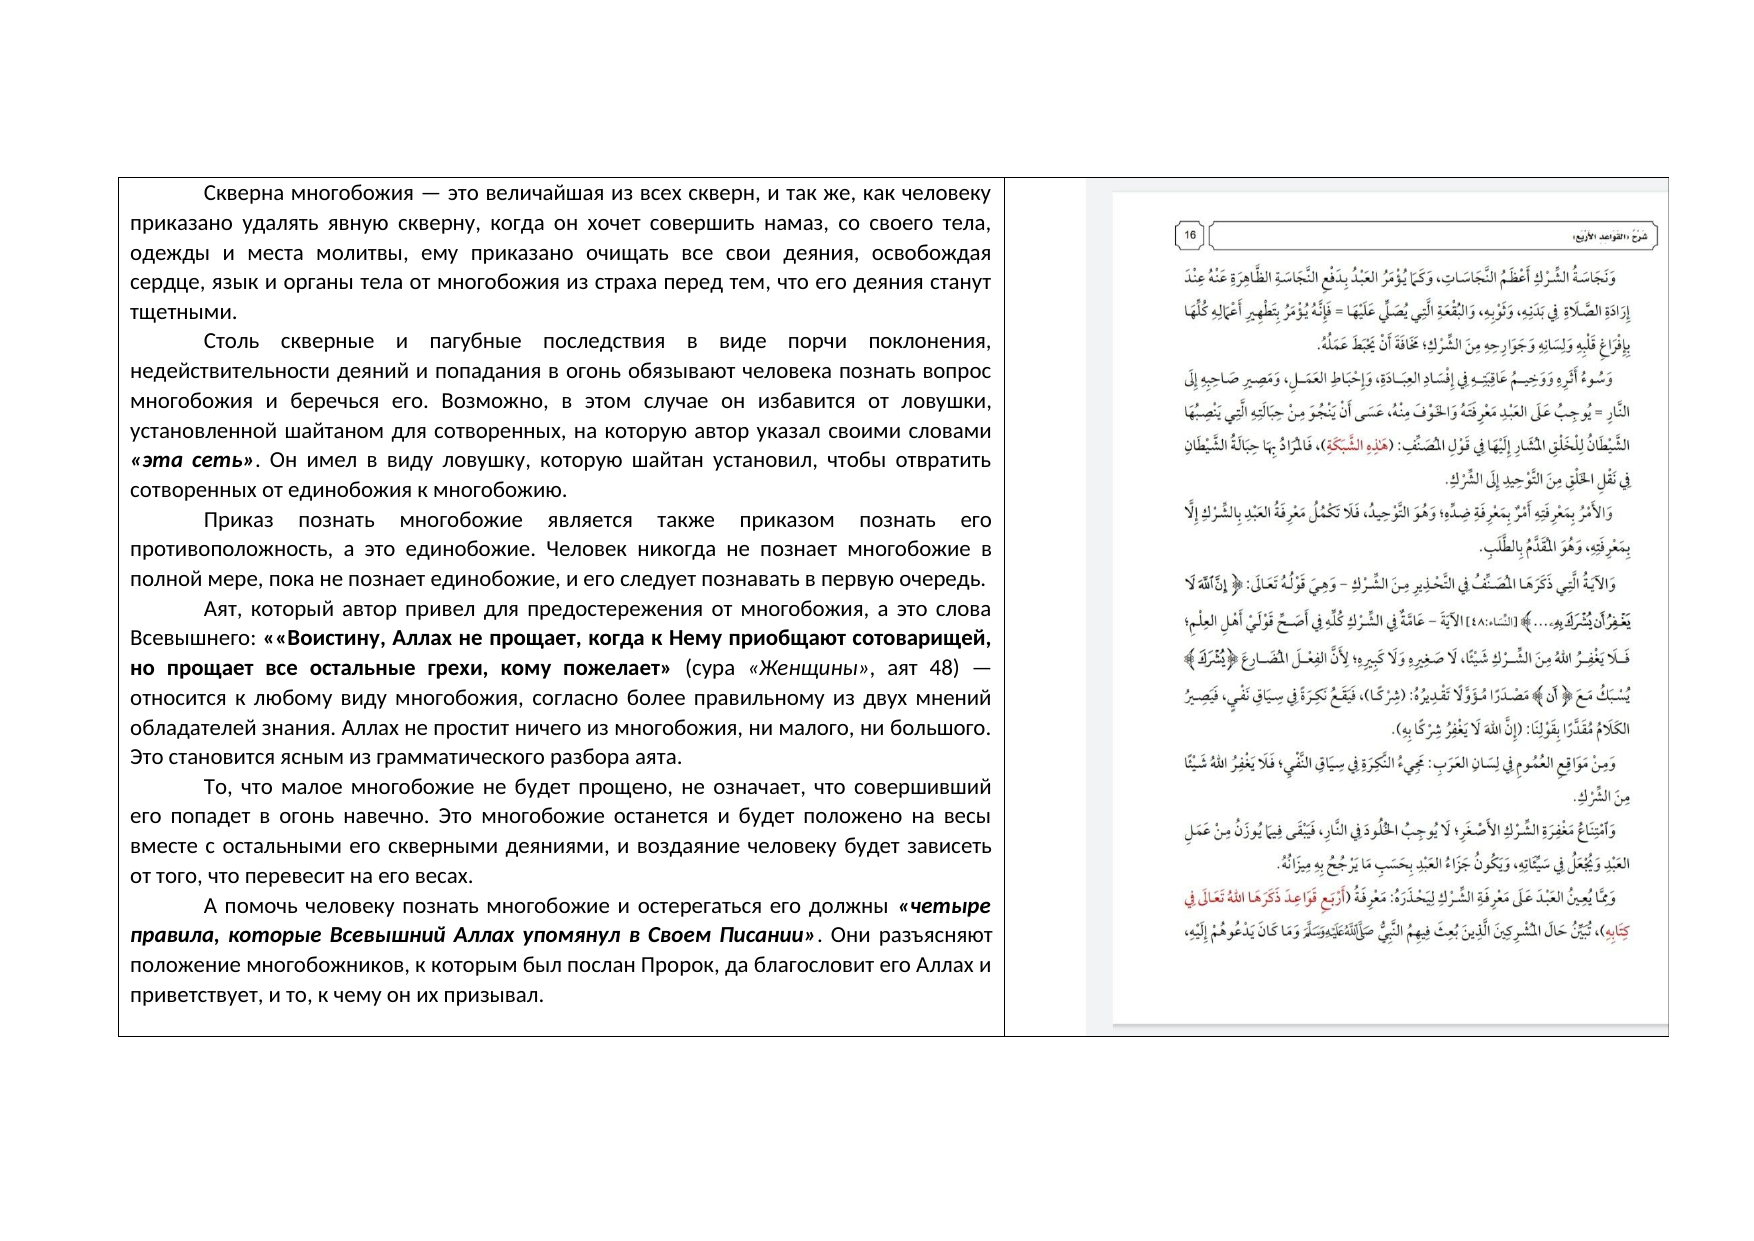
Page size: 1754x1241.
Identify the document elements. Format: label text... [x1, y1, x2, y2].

table_cell [1005, 178, 1085, 1036]
picture [1085, 178, 1669, 1036]
table_cell Скверна многобожия — это величайшая из всех скверн, и так же, как человеку приказано удалять явную скверну, когда он хочет совершить намаз, со своего тела, одежды и места молитвы, ему приказано очищать все свои деяния, освобождая сердце, язык и органы тела от многобожия из страха перед тем, что его деяния станут тщетными. Столь скверные и пагубные последствия в виде порчи поклонения, недействительности деяний и попадания в огонь обязывают человека познать вопрос многобожия и беречься его. Возможно, в этом случае он избавится от ловушки, установленной шайтаном для сотворенных, на которую автор указал своими словами «эта сеть». Он имел в виду ловушку, которую шайтан установил, чтобы отвратить сотворенных от единобожия к многобожию. Приказ познать многобожие является также приказом познать его противоположность, а это единобожие. Человек никогда не познает многобожие в полной мере, пока не познает единобожие, и его следует познавать в первую очередь. Аят, который автор привел для предостережения от многобожия, а это слова Всевышнего: ««Воистину, Аллах не прощает, когда к Нему приобщают сотоварищей, но прощает все остальные грехи, кому пожелает» (сура «Женщины», аят 48) — относится к любому виду многобожия, согласно более правильному из двух мнений обладателей знания. Аллах не простит ничего из многобожия, ни малого, ни большого. Это становится ясным из грамматического разбора аята. То, что малое многобожие не будет прощено, не означает, что совершивший его попадет в огонь навечно. Это многобожие останется и будет положено на весы вместе с остальными его скверными деяниями, и воздаяние человеку будет зависеть от того, что перевесит на его весах. А помочь человеку познать многобожие и остерегаться его должны «четыре правила, которые Всевышний Аллах упомянул в Своем Писании». Они разъясняют положение многобожников, к которым был послан Пророк, да благословит его Аллах и приветствует, и то, к чему он их призывал. [119, 178, 1004, 1036]
